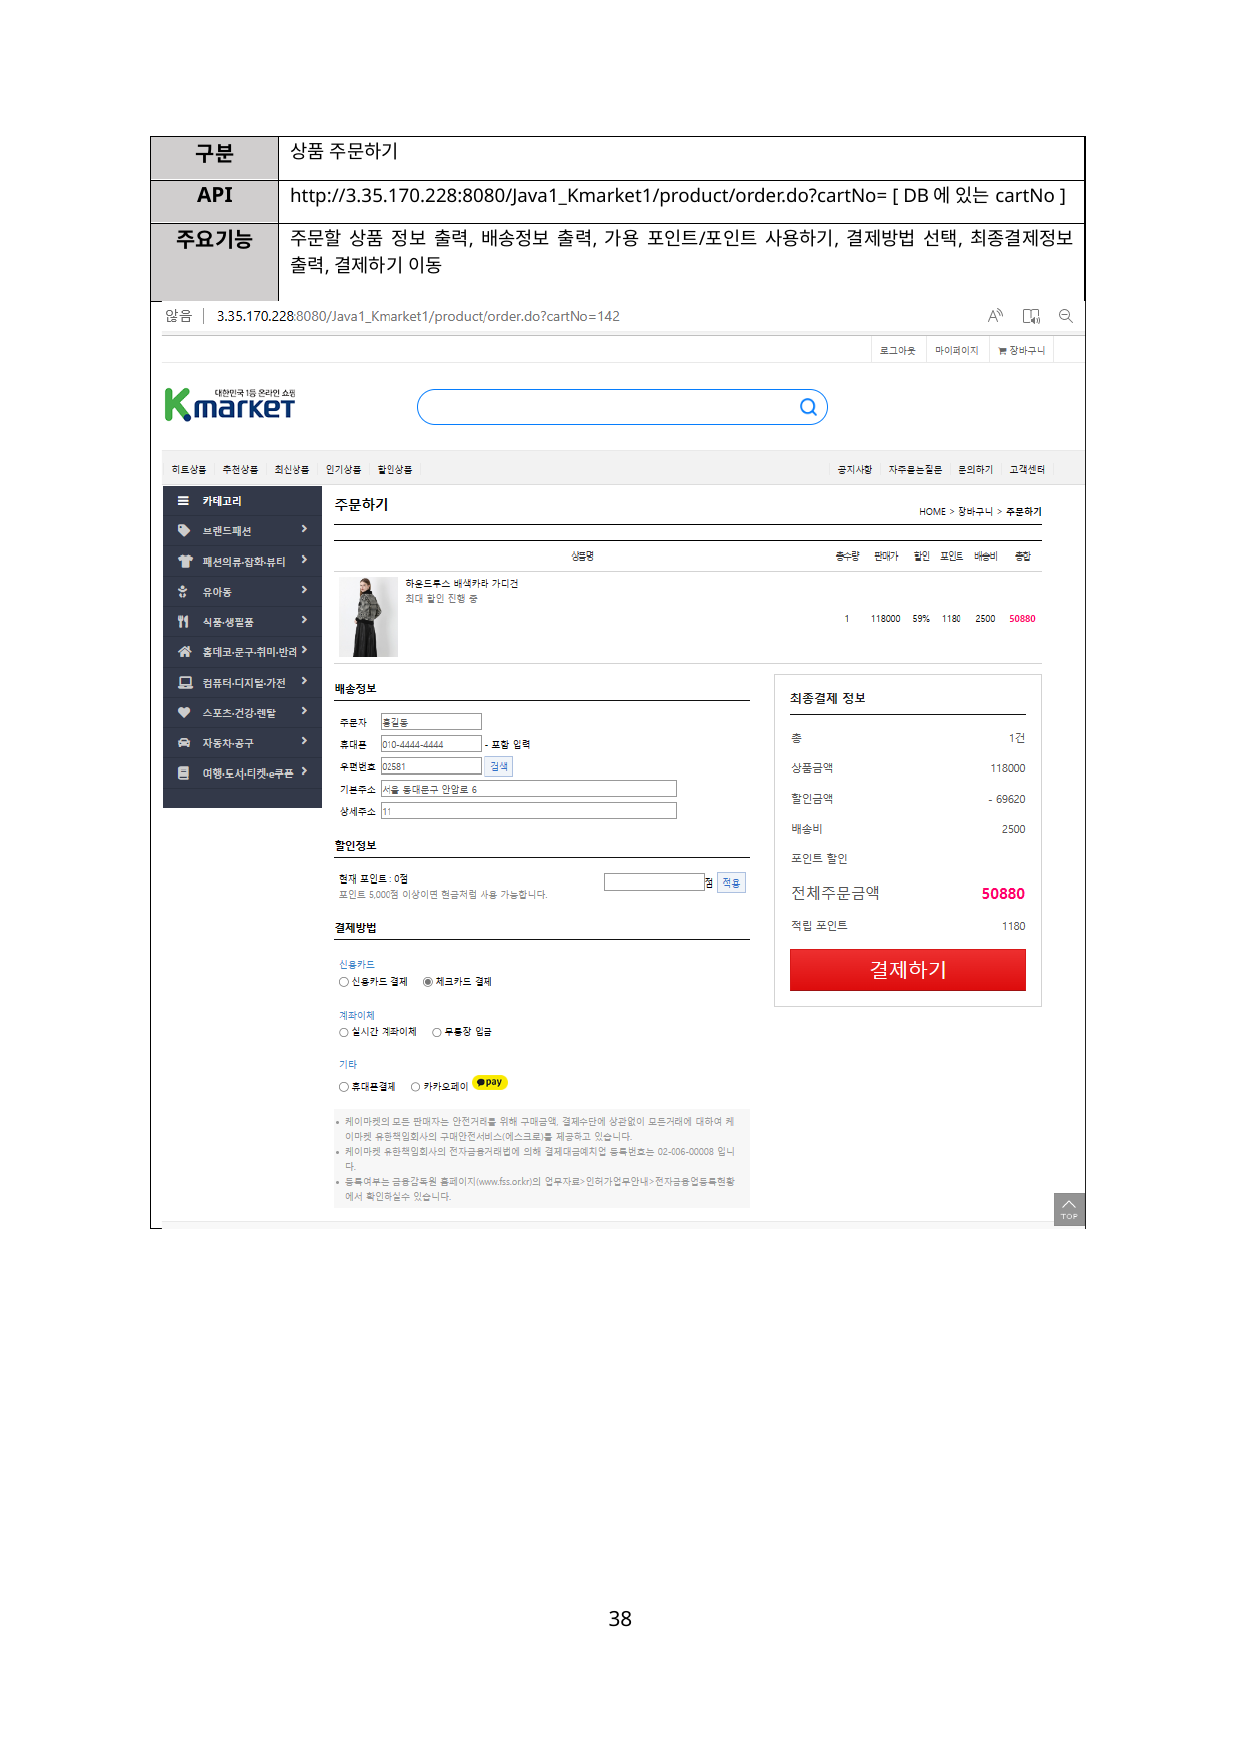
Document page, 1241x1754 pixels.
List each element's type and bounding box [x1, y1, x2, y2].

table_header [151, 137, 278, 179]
picture [161, 301, 1086, 1229]
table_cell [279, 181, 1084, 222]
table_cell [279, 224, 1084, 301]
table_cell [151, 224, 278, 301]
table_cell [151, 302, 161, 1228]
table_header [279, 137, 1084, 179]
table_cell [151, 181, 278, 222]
